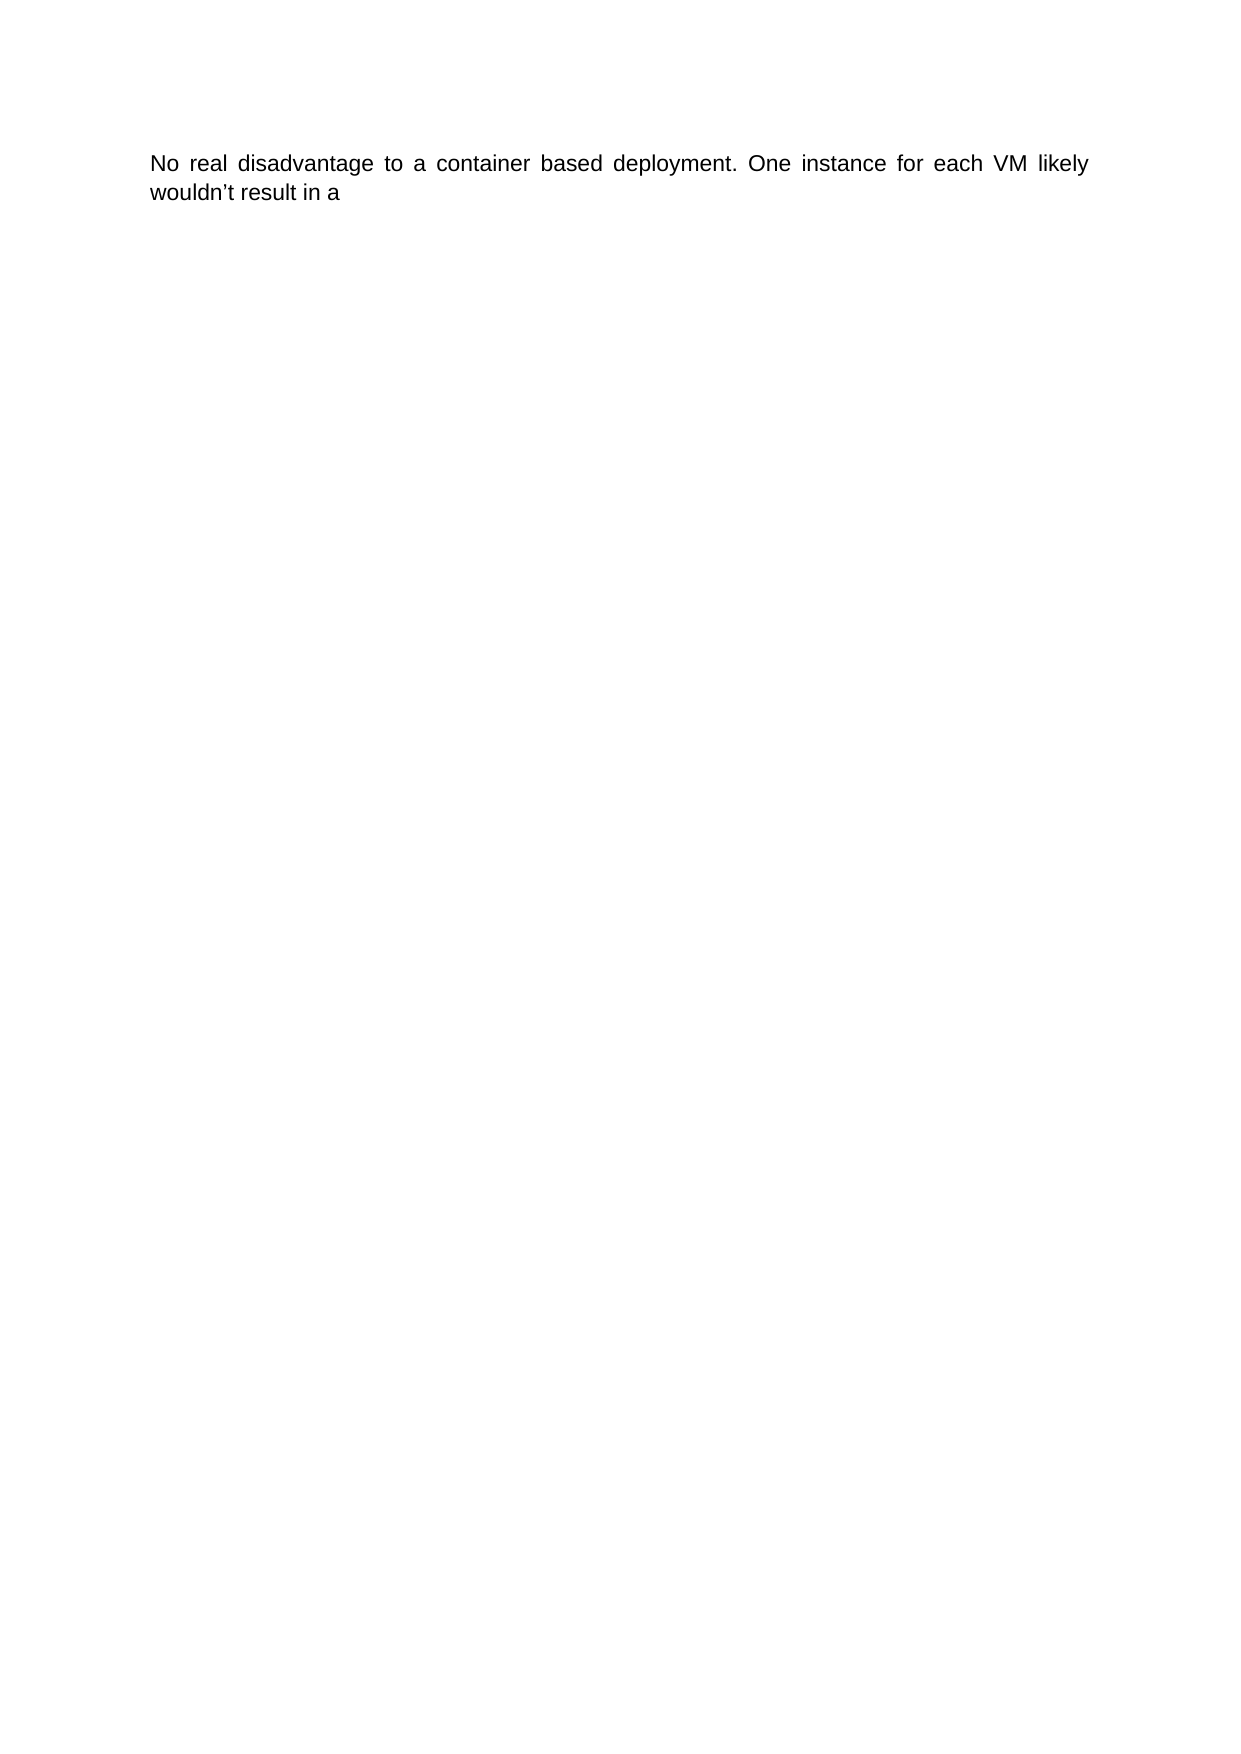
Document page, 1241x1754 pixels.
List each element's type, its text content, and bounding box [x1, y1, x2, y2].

text No real disadvantage to a container based deployment. One instance for each VM likely wouldn’t result in a [150, 150, 1090, 205]
